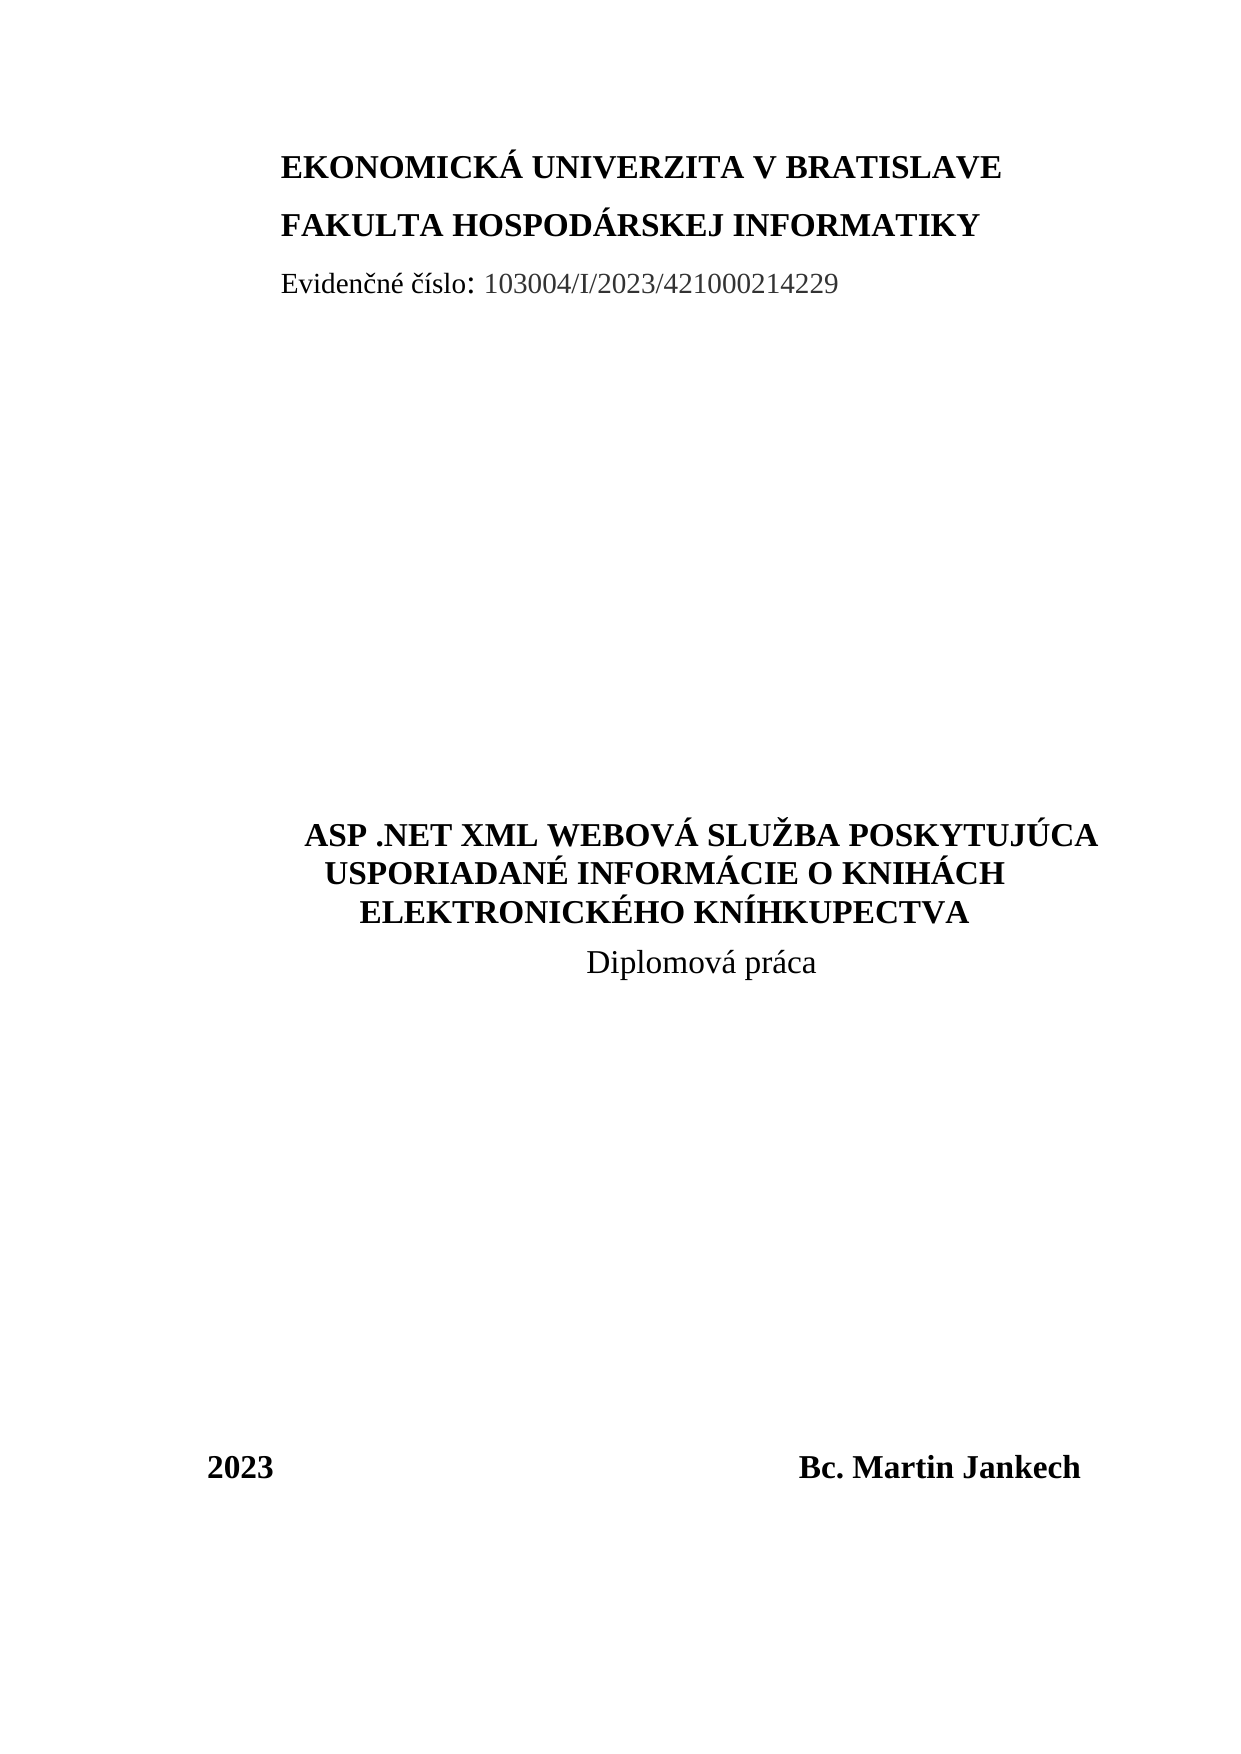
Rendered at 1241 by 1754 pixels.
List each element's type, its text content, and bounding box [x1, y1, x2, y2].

text FAKULTA Hospodárskej informatiky [207, 205, 1122, 243]
text Diplomová práca [207, 943, 1122, 981]
text 2023 Bc. Martin Jankech [207, 1447, 1122, 1486]
text Evidenčné číslo: 103004/I/2023/421000214229 [207, 263, 1122, 301]
text EKONOMICKÁ UNIVERZITA V BRATISLAVE [207, 148, 1122, 186]
text ASP .NET XML WEBOVÁ SLUŽBA POSKYTUJÚCA USPORIADANÉ INFORMÁCIE O KNIHÁCH ELEKTRONICKÉHO KNÍHKUPECTVA [207, 815, 1122, 930]
